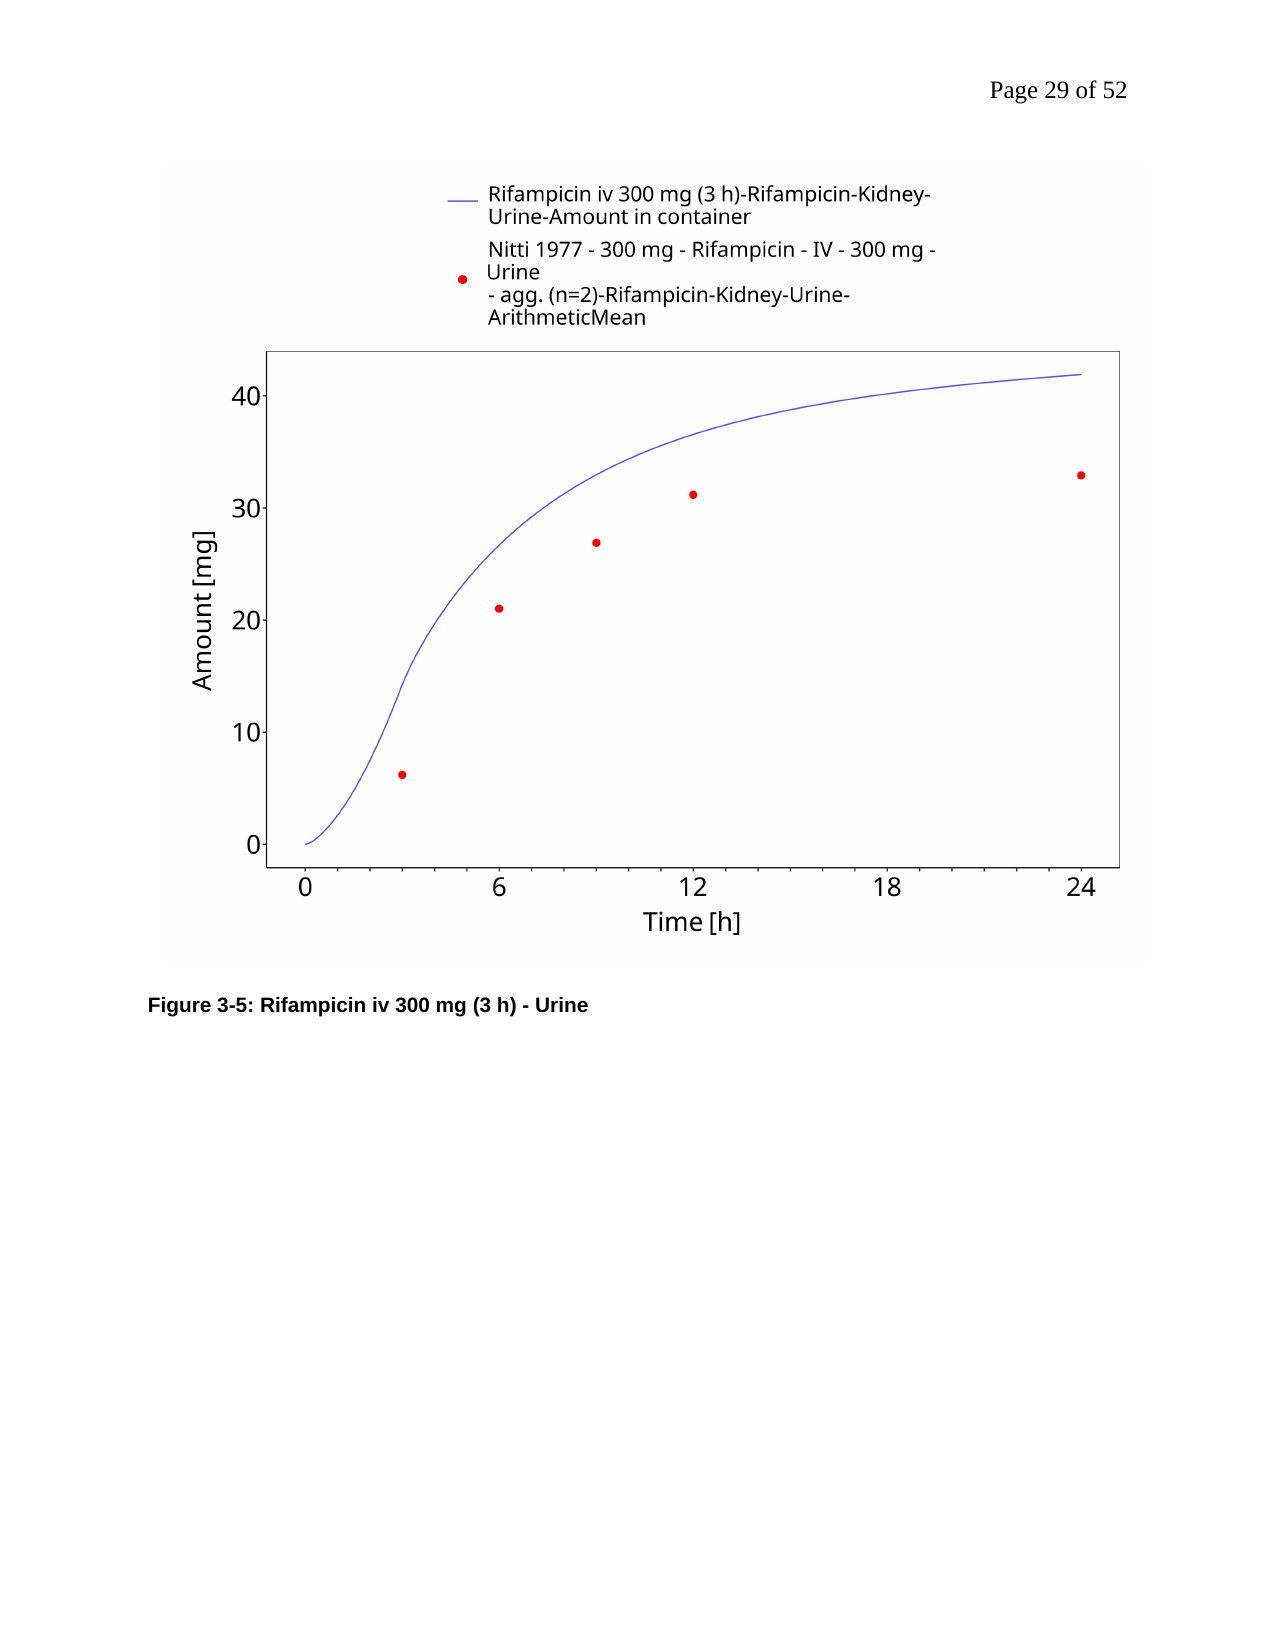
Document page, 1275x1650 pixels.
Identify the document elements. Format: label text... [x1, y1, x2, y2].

text Figure 3-5: Rifampicin iv 300 mg (3 h) - Urine [148, 993, 1127, 1017]
picture [166, 166, 1146, 963]
